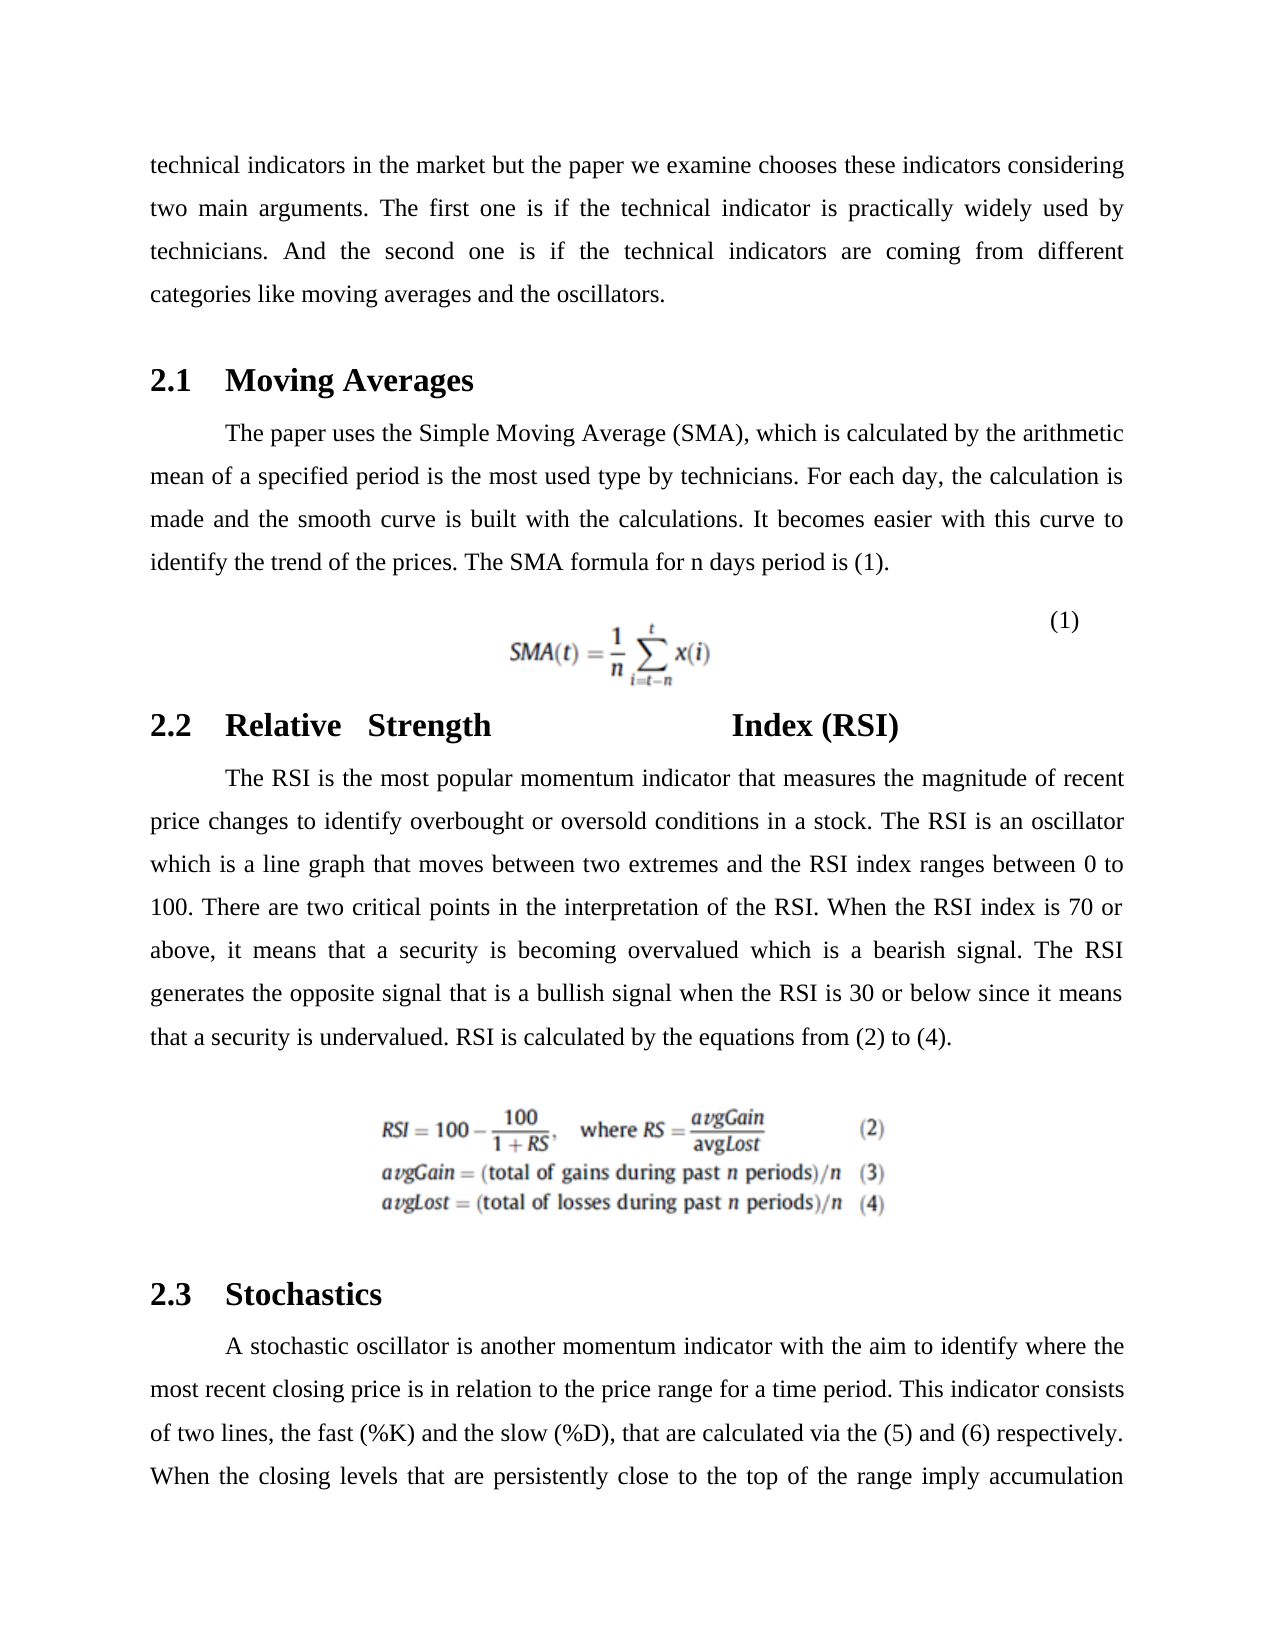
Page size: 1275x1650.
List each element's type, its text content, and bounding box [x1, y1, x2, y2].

picture [381, 1104, 894, 1222]
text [150, 150, 1125, 308]
subtitle 2.2 Relative Strength Index (RSI) [150, 705, 1125, 744]
picture [510, 610, 713, 704]
subtitle 2.1 Moving Averages [150, 360, 1125, 399]
text (1) [1050, 605, 1125, 633]
subtitle 2.3 Stochastics [150, 1274, 1125, 1312]
text The RSI is the most popular momentum indicator that measures the magnitude of recent price changes to identify overbought or oversold conditions in a stock. The RSI is an oscillator which is a line graph that moves between two extremes and the RSI index ranges between 0 to 100. There are two critical points in the interpretation of the RSI. When the RSI index is 70 or above, it means that a security is becoming overvalued which is a bearish signal. The RSI generates the opposite signal that is a bullish signal when the RSI is 30 or below since it means that a security is undervalued. RSI is calculated by the equations from (2) to (4). [150, 763, 1125, 1050]
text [150, 1331, 1125, 1489]
text The paper uses the Simple Moving Average (SMA), which is calculated by the arithmetic mean of a specified period is the most used type by technicians. For each day, the calculation is made and the smooth curve is built with the calculations. It becomes easier with this curve to identify the trend of the prices. The SMA formula for n days period is (1). [150, 418, 1125, 576]
